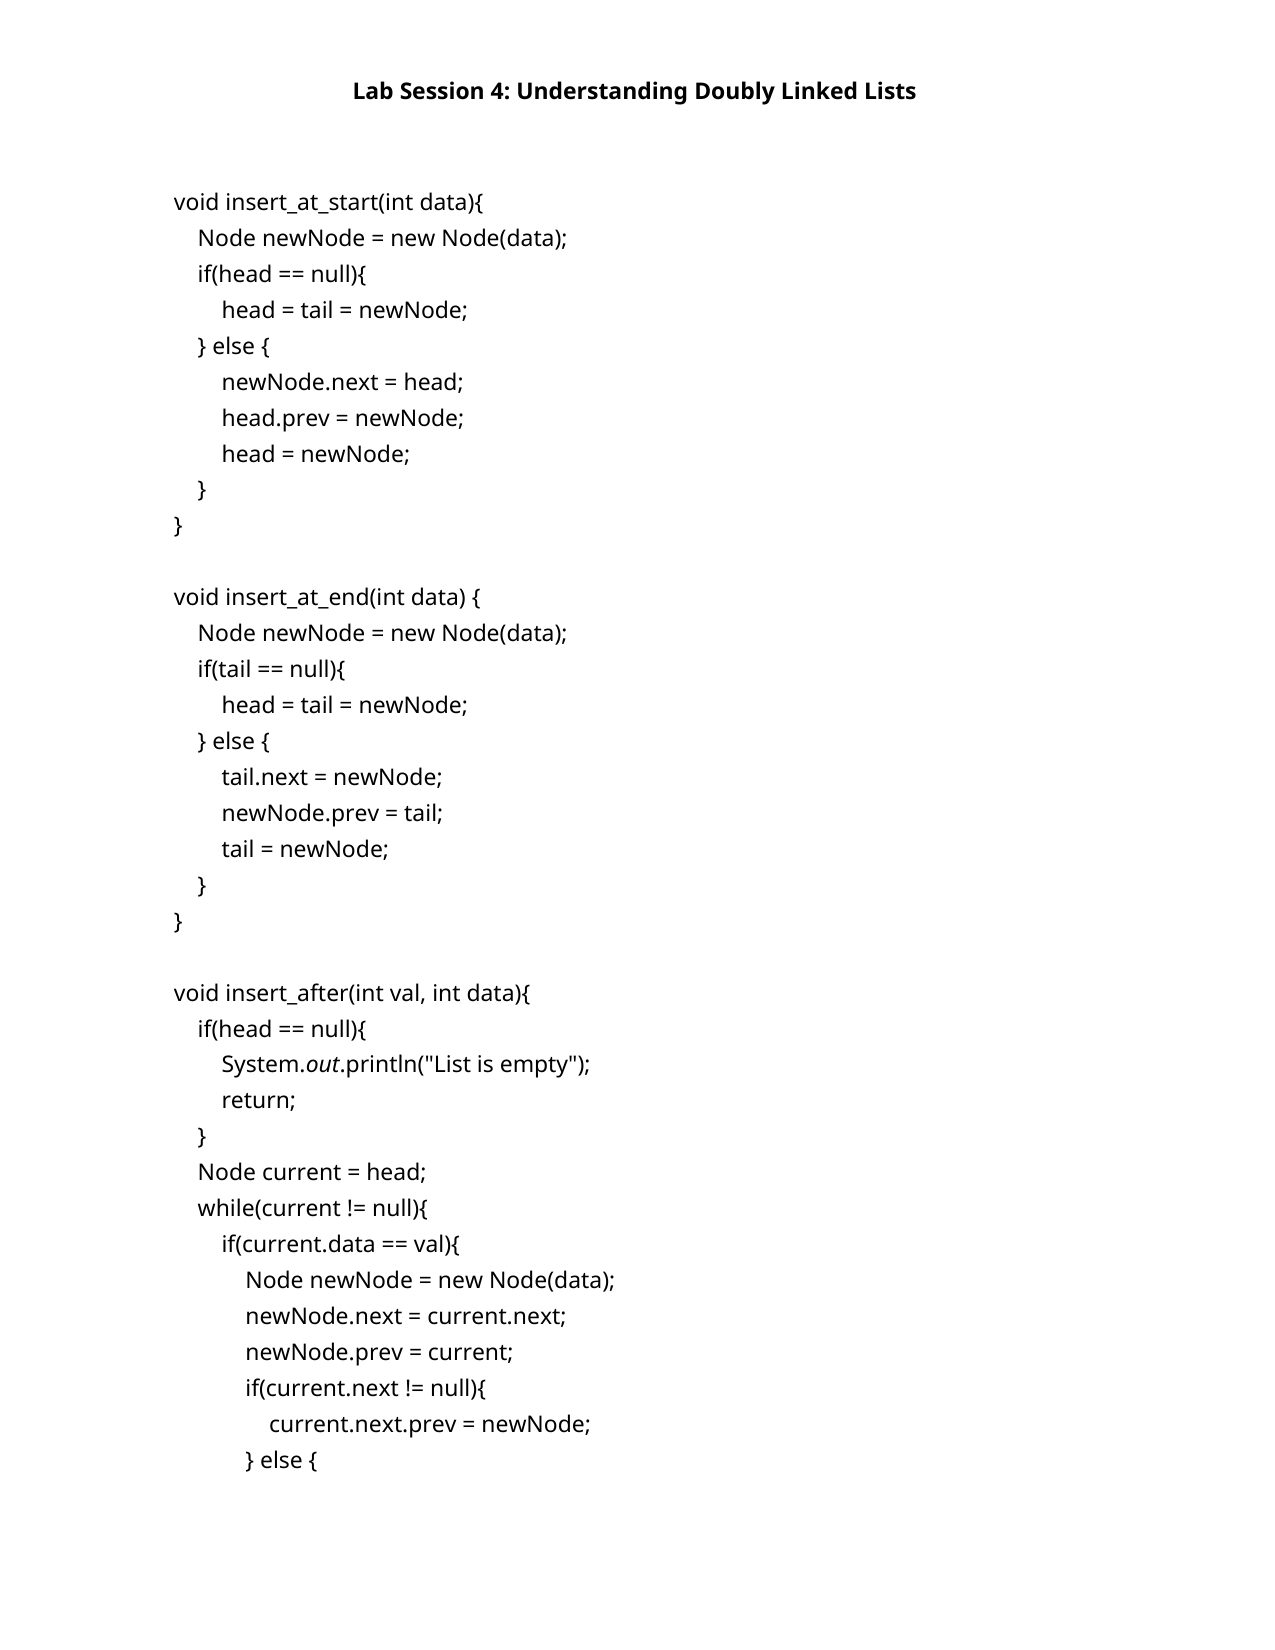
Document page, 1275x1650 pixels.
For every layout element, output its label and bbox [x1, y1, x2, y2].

text [150, 150, 1125, 1475]
